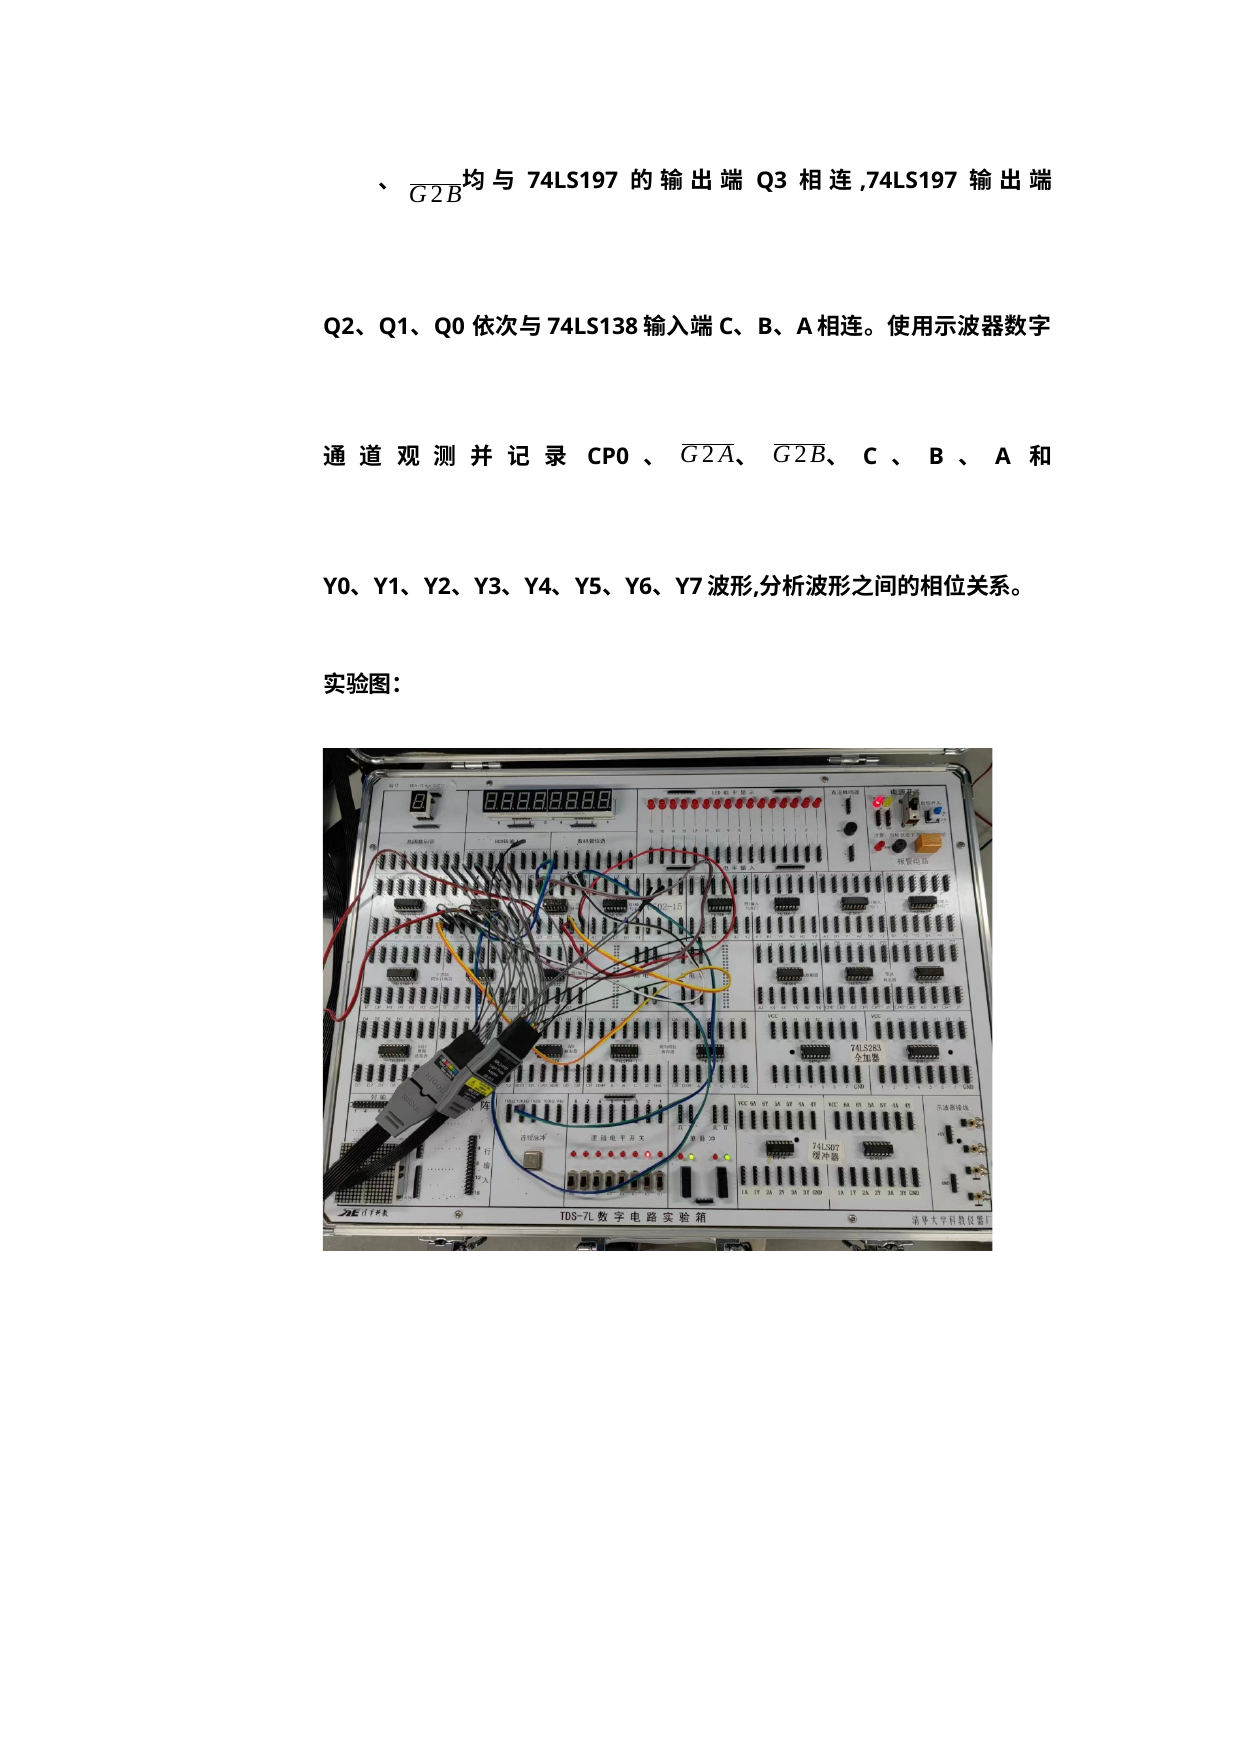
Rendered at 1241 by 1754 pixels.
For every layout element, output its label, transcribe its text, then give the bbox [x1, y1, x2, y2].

list 实验图： [323, 650, 1053, 715]
picture [322, 748, 993, 1251]
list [277, 162, 1053, 617]
